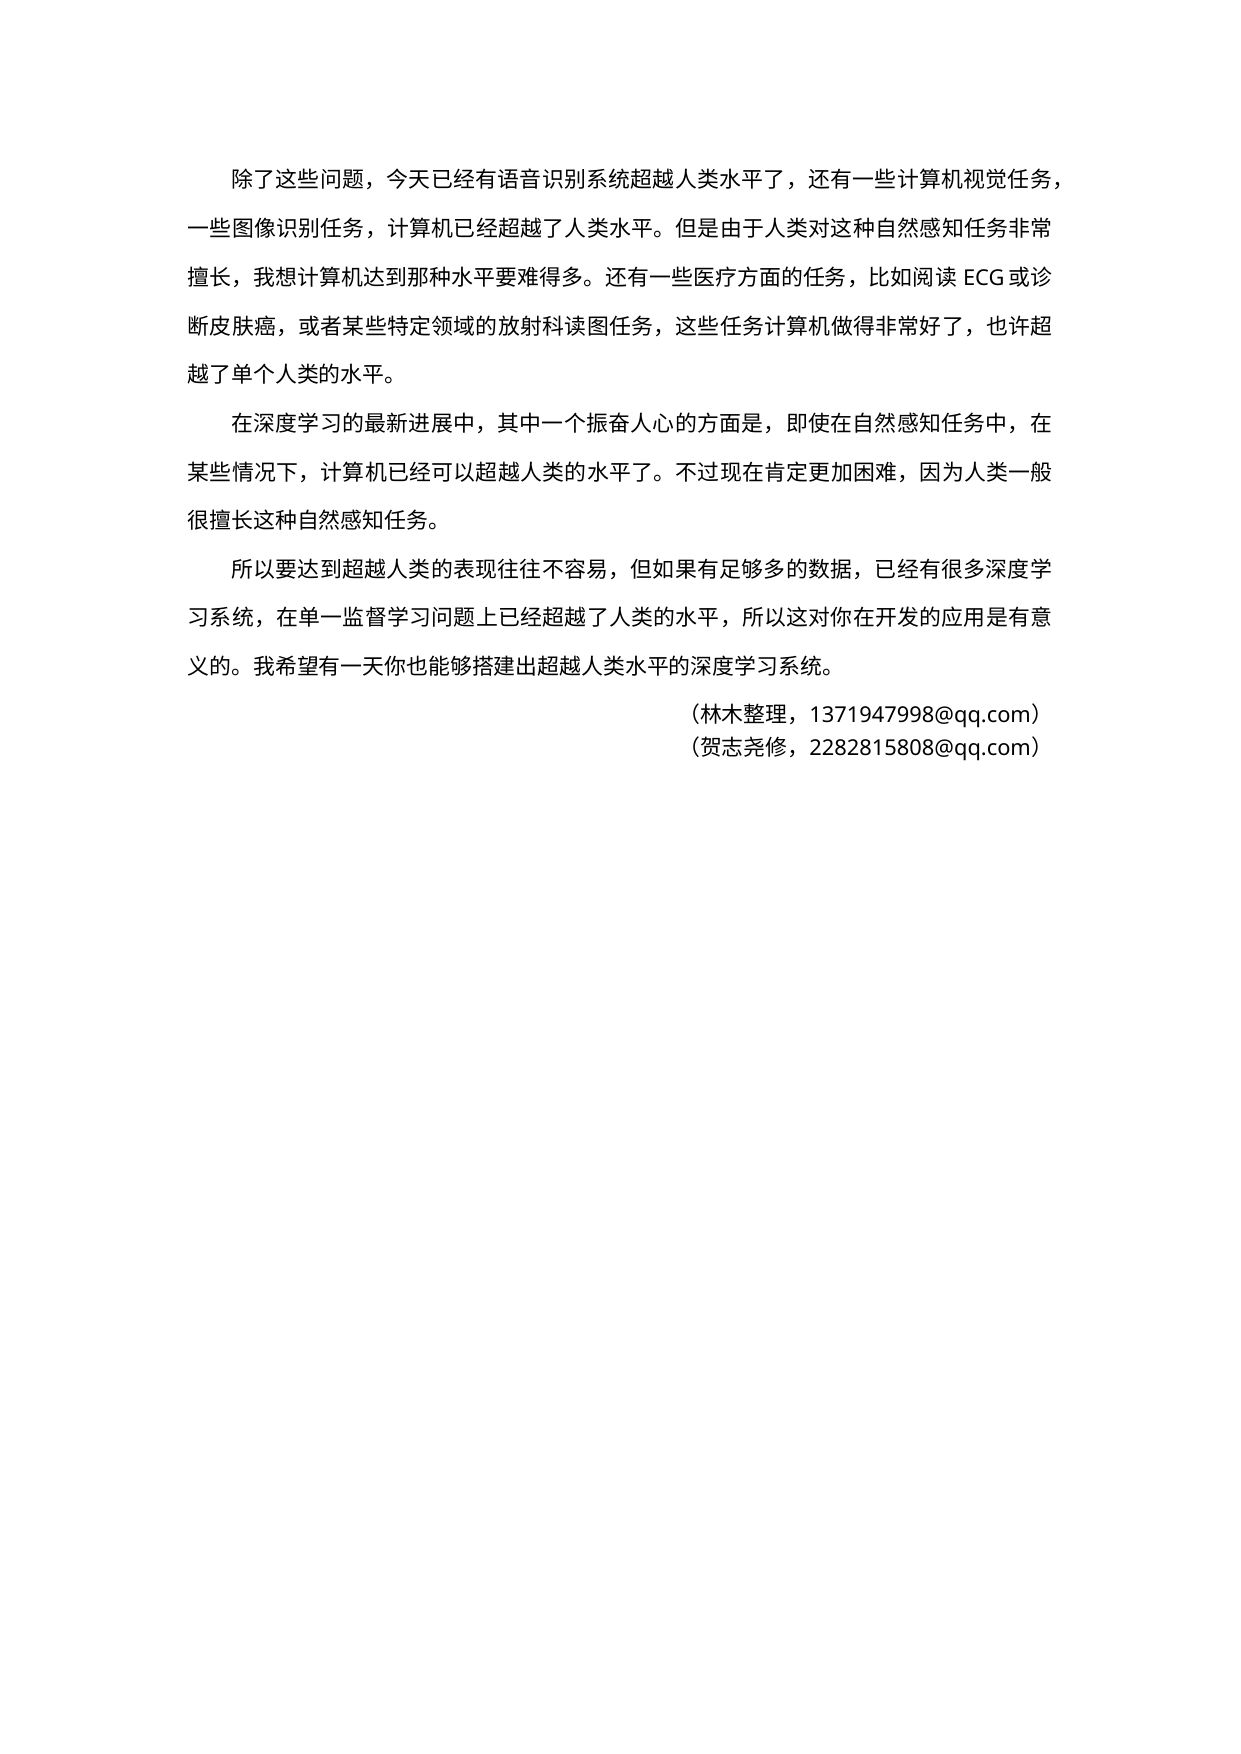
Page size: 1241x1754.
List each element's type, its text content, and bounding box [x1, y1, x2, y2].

text 在深度学习的最新进展中，其中一个振奋人心的方面是，即使在自然感知任务中，在某些情况下，计算机已经可以超越人类的水平了。不过现在肯定更加困难，因为人类一般很擅长这种自然感知任务。 [187, 405, 1053, 535]
text （贺志尧修，2282815808@qq.com） [187, 729, 1053, 762]
text 除了这些问题，今天已经有语音识别系统超越人类水平了，还有一些计算机视觉任务，一些图像识别任务，计算机已经超越了人类水平。但是由于人类对这种自然感知任务非常擅长，我想计算机达到那种水平要难得多。还有一些医疗方面的任务，比如阅读ECG或诊断皮肤癌，或者某些特定领域的放射科读图任务，这些任务计算机做得非常好了，也许超越了单个人类的水平。 [187, 162, 1053, 389]
text 所以要达到超越人类的表现往往不容易，但如果有足够多的数据，已经有很多深度学习系统，在单一监督学习问题上已经超越了人类的水平，所以这对你在开发的应用是有意义的。我希望有一天你也能够搭建出超越人类水平的深度学习系统。 [187, 551, 1053, 681]
text （林木整理，1371947998@qq.com） [187, 697, 1053, 729]
